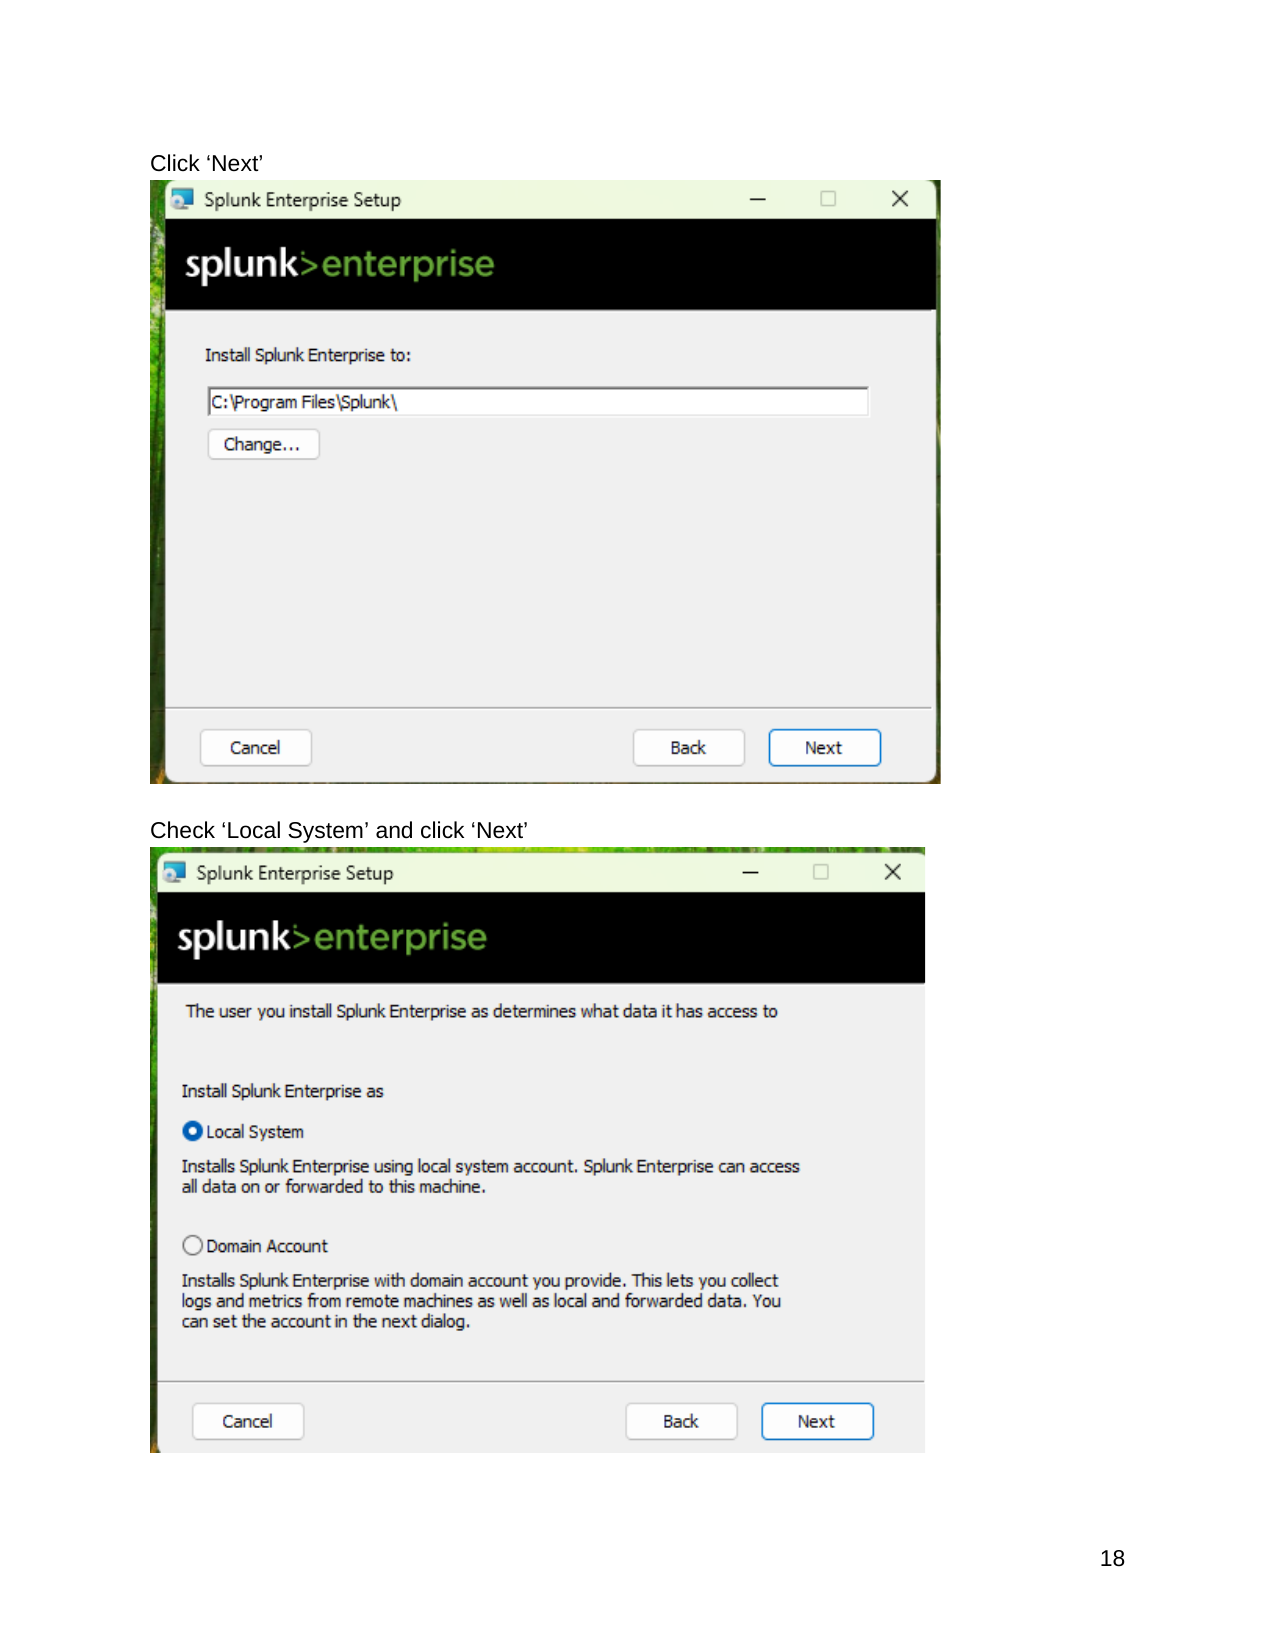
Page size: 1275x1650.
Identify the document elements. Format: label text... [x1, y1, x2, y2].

picture [150, 180, 941, 784]
picture [150, 847, 926, 1453]
text Click ‘Next’ [150, 150, 1125, 176]
text Check ‘Local System’ and click ‘Next’ [150, 817, 1125, 844]
